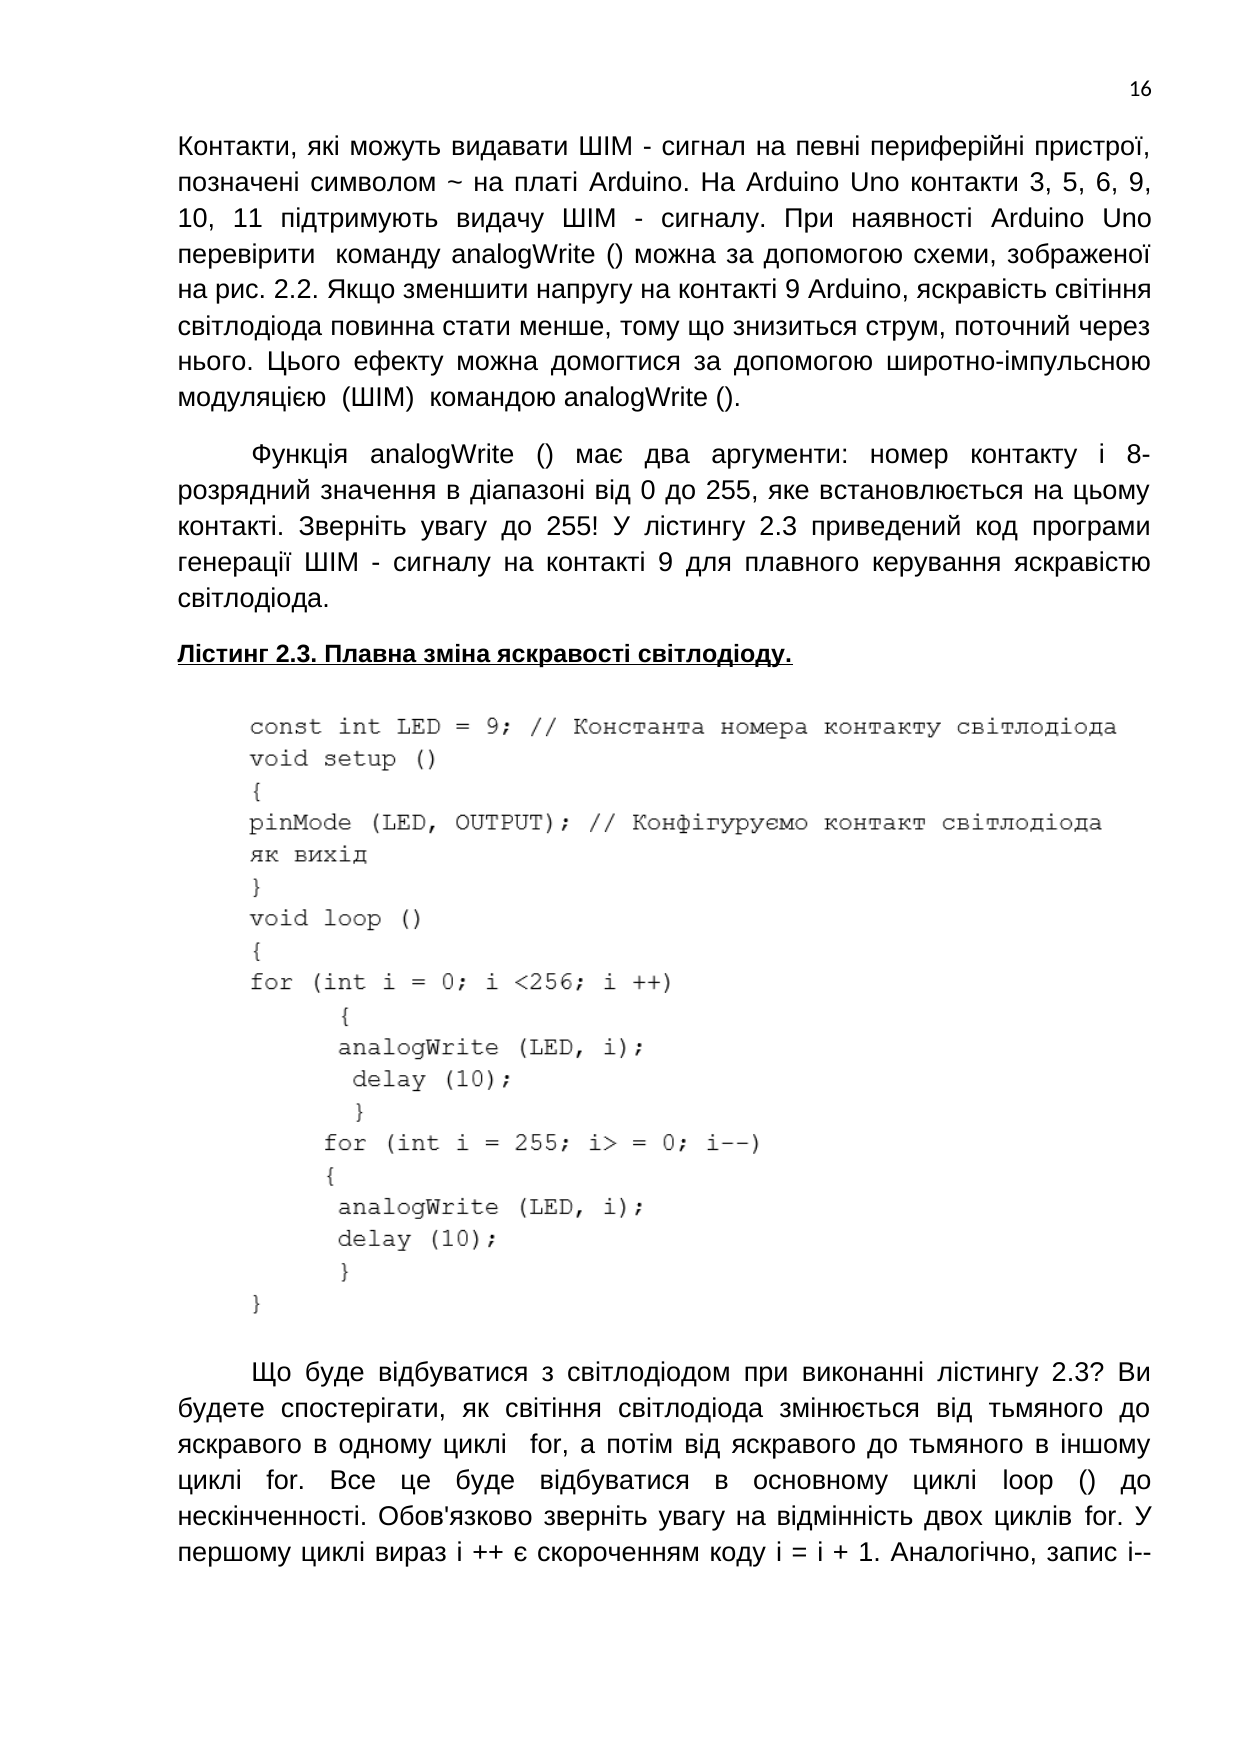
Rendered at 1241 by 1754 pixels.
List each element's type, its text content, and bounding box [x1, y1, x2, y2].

text Функція analogWrite () має два аргументи: номер контакту і 8-розрядний значення в діапазоні від 0 до 255, яке встановлюється на цьому контакті. Зверніть увагу до 255! У лістингу 2.3 приведений код програми генерації ШІМ - сигналу на контакті 9 для плавного керування яскравістю світлодіода. [177, 438, 1152, 613]
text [177, 130, 1152, 413]
text Лістинг 2.3. Плавна зміна яскравості світлодіоду. [177, 639, 1152, 667]
picture [177, 692, 1174, 1332]
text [177, 1356, 1152, 1567]
